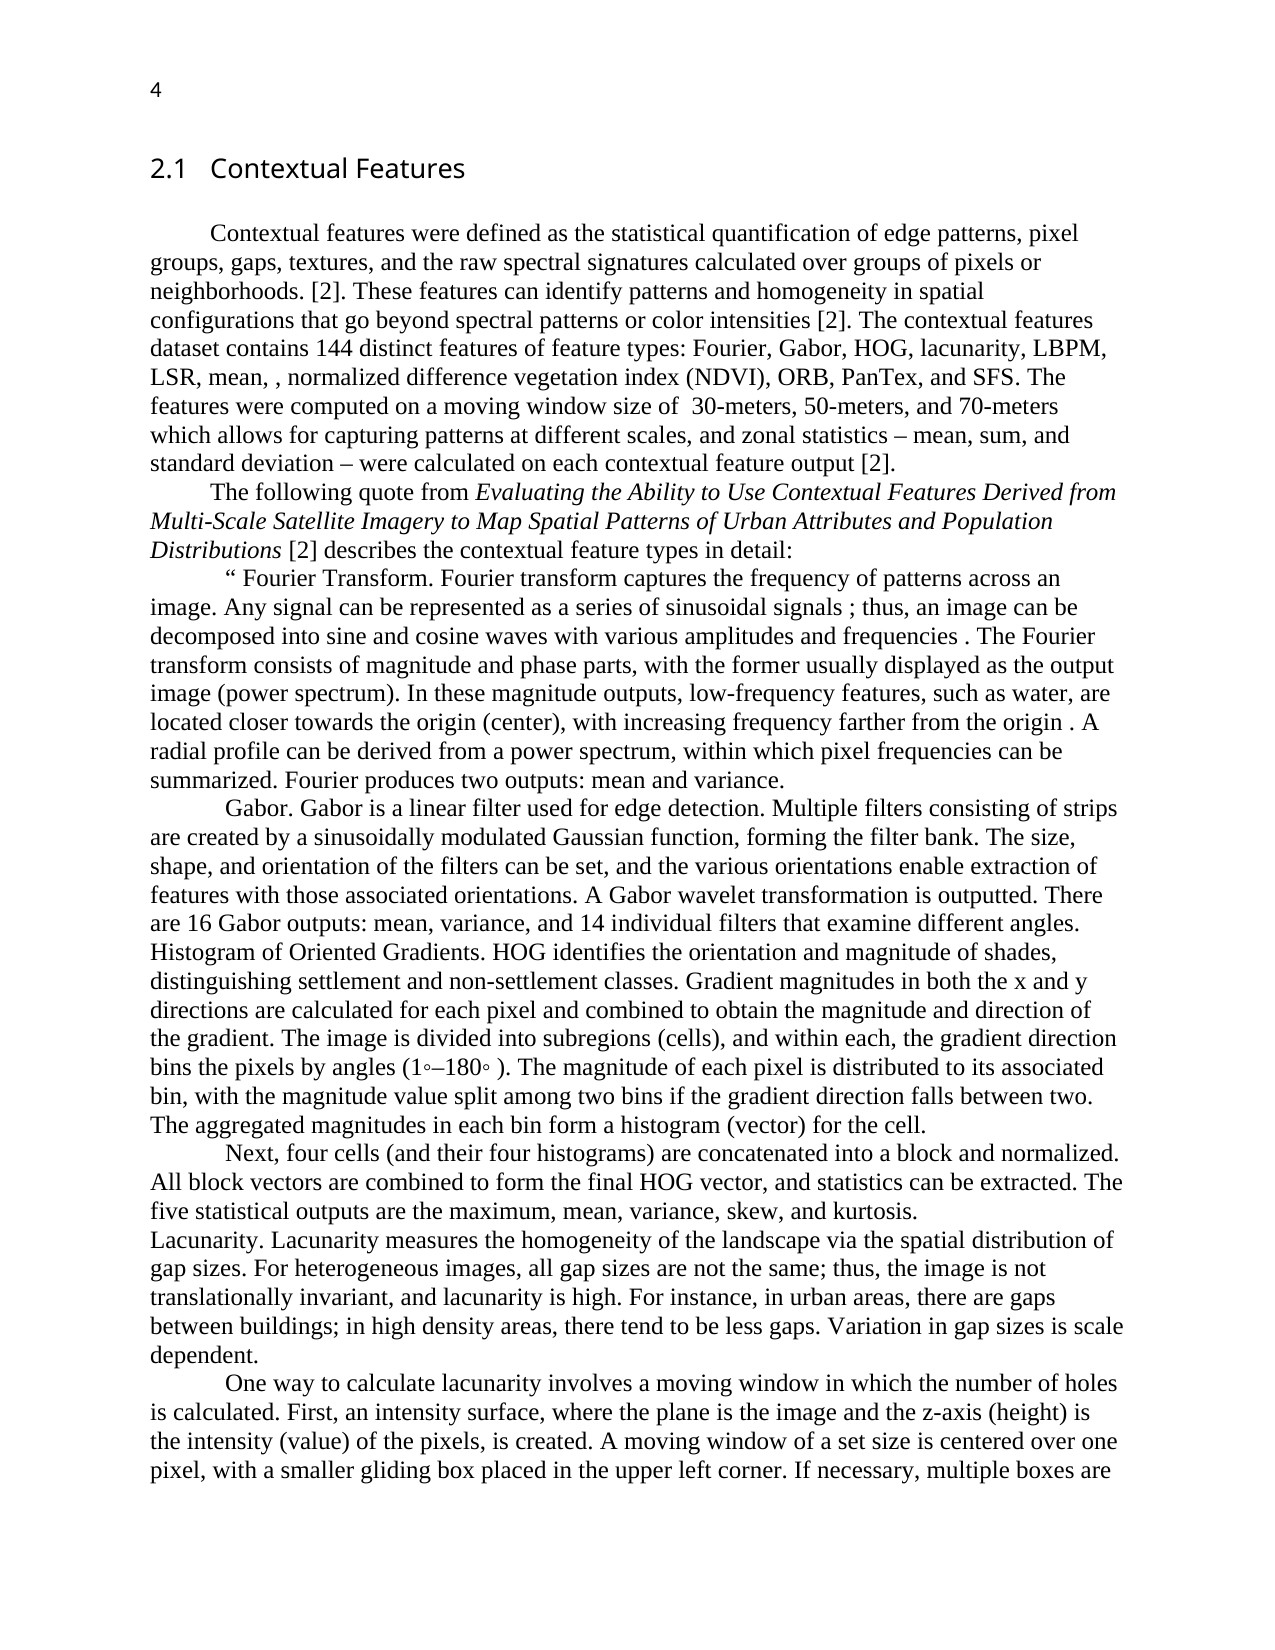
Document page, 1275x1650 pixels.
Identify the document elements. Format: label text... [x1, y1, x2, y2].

text Gabor. Gabor is a linear filter used for edge detection. Multiple filters consisting of strips are created by a sinusoidally modulated Gaussian function, forming the filter bank. The size, shape, and orientation of the filters can be set, and the various orientations enable extraction of features with those associated orientations. A Gabor wavelet transformation is outputted. There are 16 Gabor outputs: mean, variance, and 14 individual filters that examine different angles. [150, 793, 1125, 937]
subtitle Contextual Features [150, 150, 1125, 187]
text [150, 1368, 1125, 1483]
text Lacunarity. Lacunarity measures the homogeneity of the landscape via the spatial distribution of gap sizes. For heterogeneous images, all gap sizes are not the same; thus, the image is not translationally invariant, and lacunarity is high. For instance, in urban areas, there are gaps between buildings; in high density areas, there tend to be less gaps. Variation in gap sizes is scale dependent. [150, 1225, 1125, 1368]
text “ Fourier Transform. Fourier transform captures the frequency of patterns across an image. Any signal can be represented as a series of sinusoidal signals ; thus, an image can be decomposed into sine and cosine waves with various amplitudes and frequencies . The Fourier transform consists of magnitude and phase parts, with the former usually displayed as the output image (power spectrum). In these magnitude outputs, low-frequency features, such as water, are located closer towards the origin (center), with increasing frequency farther from the origin . A radial profile can be derived from a power spectrum, within which pixel frequencies can be summarized. Fourier produces two outputs: mean and variance. [150, 563, 1125, 793]
text The following quote from Evaluating the Ability to Use Contextual Features Derived from Multi-Scale Satellite Imagery to Map Spatial Patterns of Urban Attributes and Population Distributions [2] describes the contextual feature types in detail: [150, 477, 1125, 563]
text Next, four cells (and their four histograms) are concatenated into a block and normalized. All block vectors are combined to form the final HOG vector, and statistics can be extracted. The five statistical outputs are the maximum, mean, variance, skew, and kurtosis. [150, 1138, 1125, 1225]
text Histogram of Oriented Gradients. HOG identifies the orientation and magnitude of shades, distinguishing settlement and non-settlement classes. Gradient magnitudes in both the x and y directions are calculated for each pixel and combined to obtain the magnitude and direction of the gradient. The image is divided into subregions (cells), and within each, the gradient direction bins the pixels by angles (1◦–180◦ ). The magnitude of each pixel is distributed to its associated bin, with the magnitude value split among two bins if the gradient direction falls between two. The aggregated magnitudes in each bin form a histogram (vector) for the cell. [150, 937, 1125, 1138]
text Contextual features were defined as the statistical quantification of edge patterns, pixel groups, gaps, textures, and the raw spectral signatures calculated over groups of pixels or neighborhoods. [2]. These features can identify patterns and homogeneity in spatial configurations that go beyond spectral patterns or color intensities [2]. The contextual features dataset contains 144 distinct features of feature types: Fourier, Gabor, HOG, lacunarity, LBPM, LSR, mean, , normalized difference vegetation index (NDVI), ORB, PanTex, and SFS. The features were computed on a moving window size of 30-meters, 50-meters, and 70-meters which allows for capturing patterns at different scales, and zonal statistics – mean, sum, and standard deviation – were calculated on each contextual feature output [2]. [150, 218, 1125, 477]
